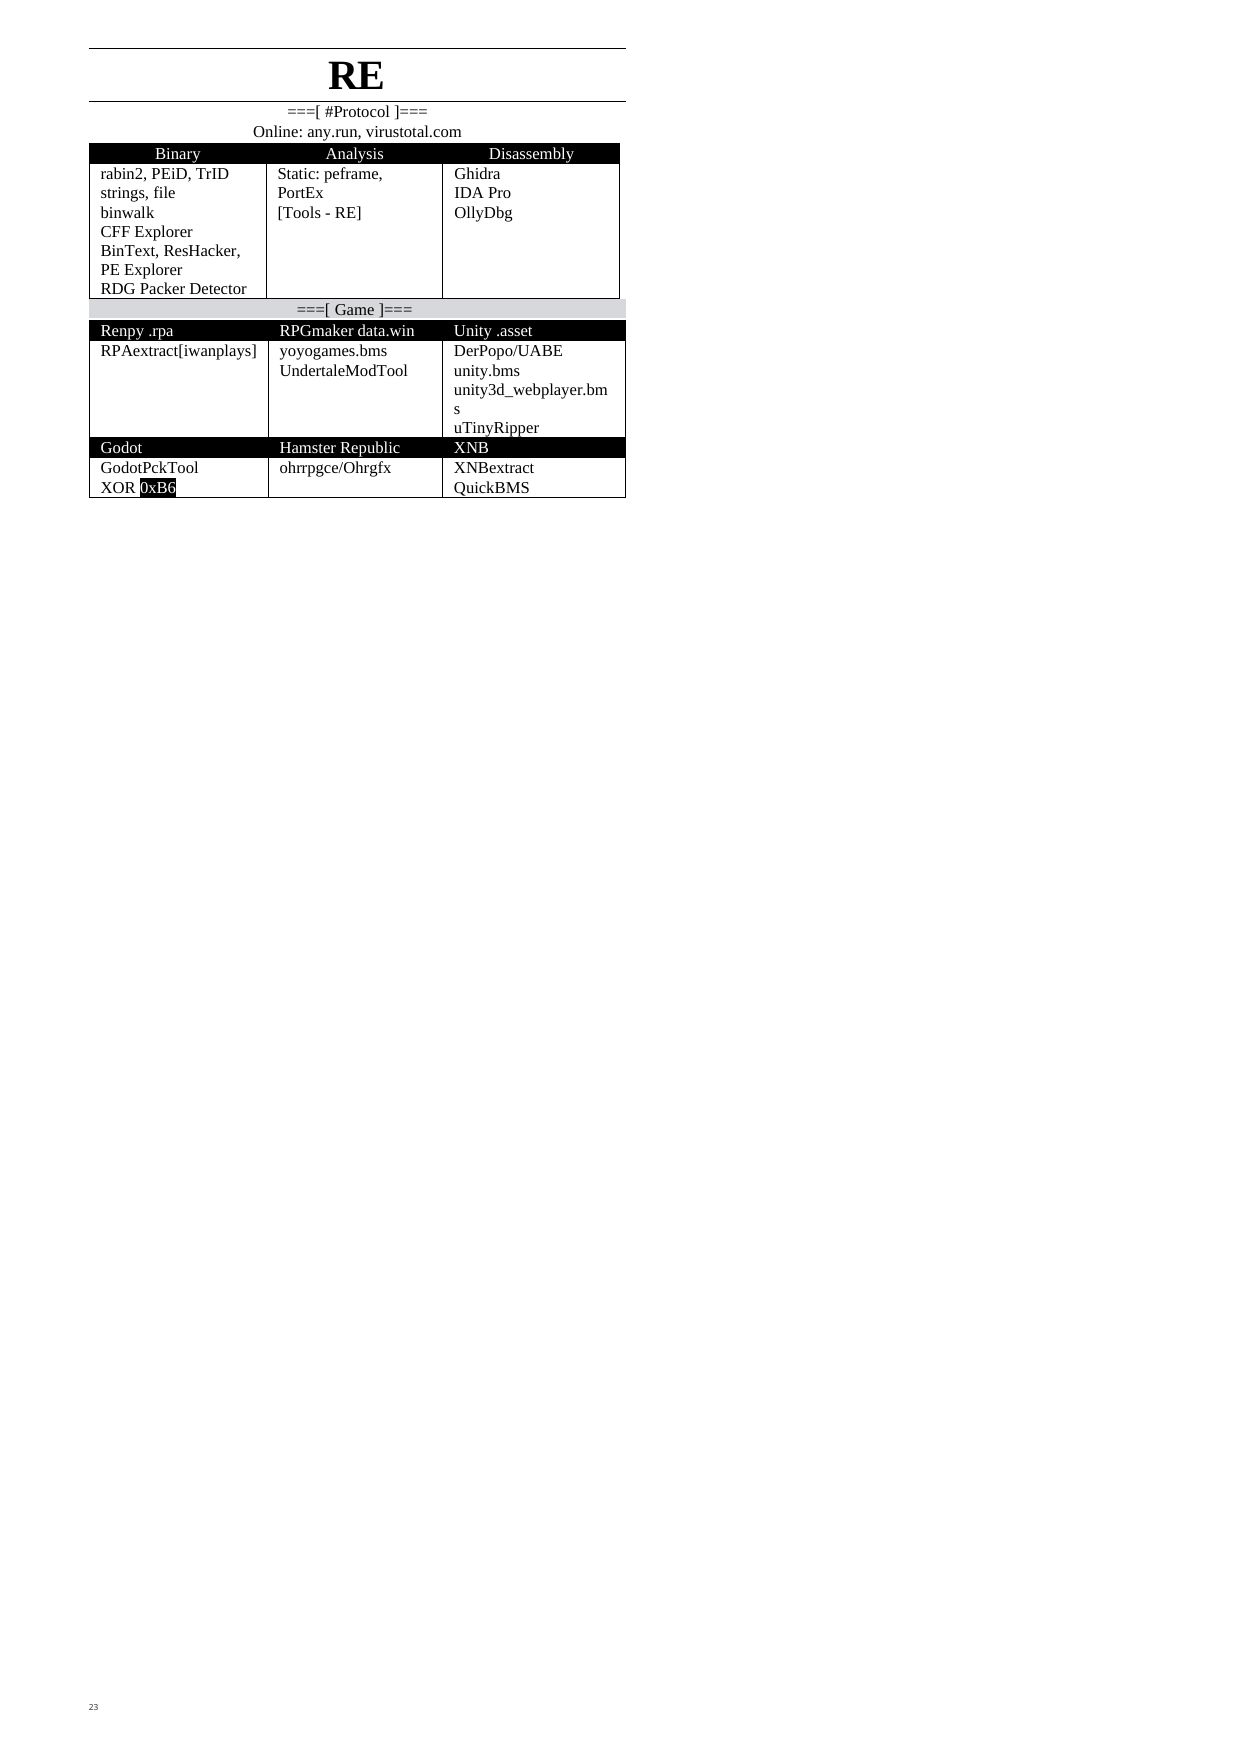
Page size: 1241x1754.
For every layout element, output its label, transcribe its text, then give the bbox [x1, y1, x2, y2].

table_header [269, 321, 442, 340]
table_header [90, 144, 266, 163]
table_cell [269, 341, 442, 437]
text ===[ #Protocol ]=== [89, 102, 626, 121]
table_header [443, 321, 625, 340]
text Online: any.run, virustotal.com [89, 122, 626, 141]
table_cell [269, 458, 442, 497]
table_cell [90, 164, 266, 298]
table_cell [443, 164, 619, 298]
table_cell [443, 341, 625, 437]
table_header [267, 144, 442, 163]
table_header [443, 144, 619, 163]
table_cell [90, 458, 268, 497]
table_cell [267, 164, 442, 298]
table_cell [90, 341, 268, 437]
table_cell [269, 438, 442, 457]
subtitle RE [89, 49, 626, 101]
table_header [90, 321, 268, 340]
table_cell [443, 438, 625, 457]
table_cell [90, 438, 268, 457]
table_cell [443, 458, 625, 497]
text ===[ Game ]=== [89, 299, 626, 318]
